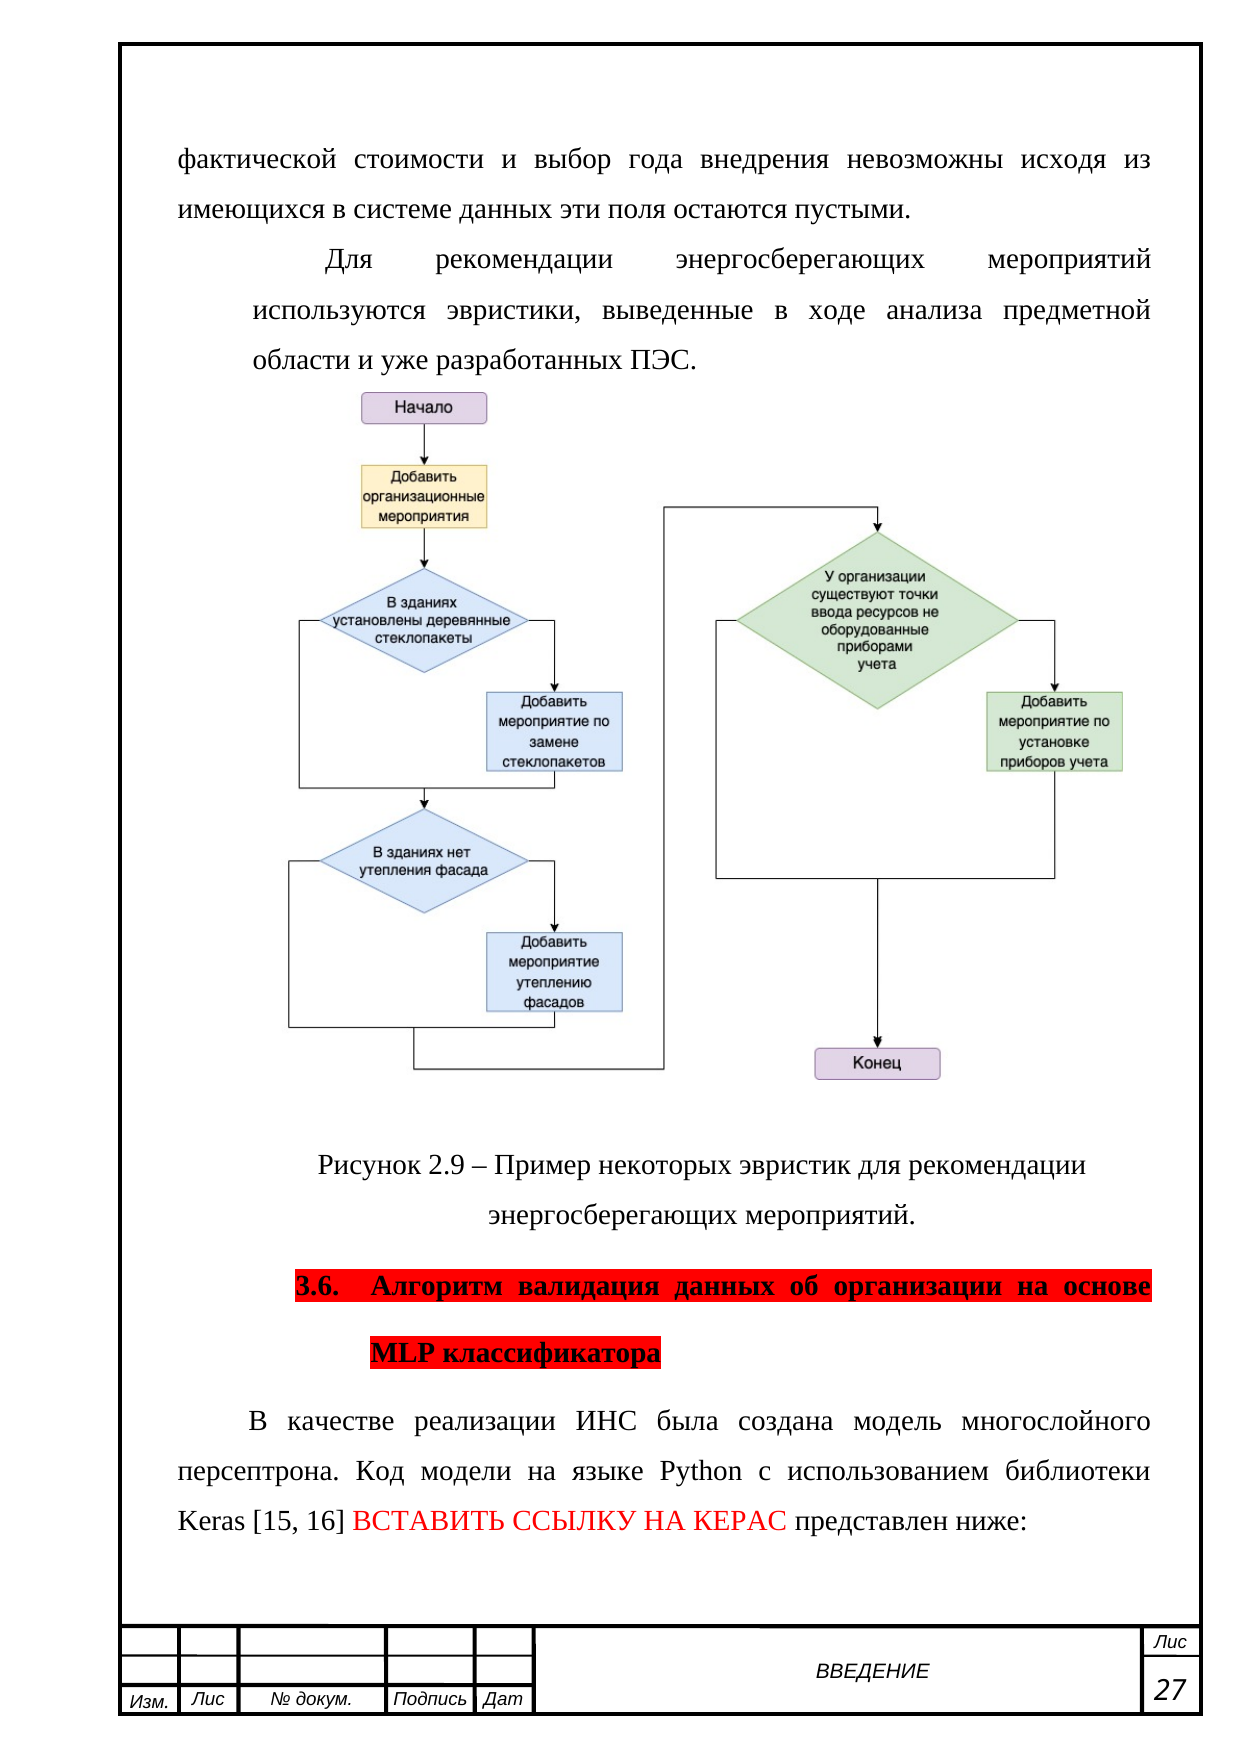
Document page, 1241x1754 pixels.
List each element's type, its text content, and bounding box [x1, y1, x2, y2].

picture [281, 392, 1123, 1080]
text Рисунок 2.9 – Пример некоторых эвристик для рекомендации энергосберегающих мероприятий. [252, 1147, 1152, 1231]
subtitle Алгоритм валидация данных об организации на основе MLP классификатора [295, 1302, 1152, 1369]
text Для рекомендации энергосберегающих мероприятий используются эвристики, выведенные в ходе анализа предметной области и уже разработанных ПЭС. [252, 242, 1152, 376]
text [177, 141, 1152, 225]
text В качестве реализации ИНС была создана модель многослойного персептрона. Код модели на языке Python с использованием библиотеки Keras [15, 16] ВСТАВИТЬ ССЫЛКУ НА КЕРАС представлен ниже: [177, 1403, 1152, 1537]
